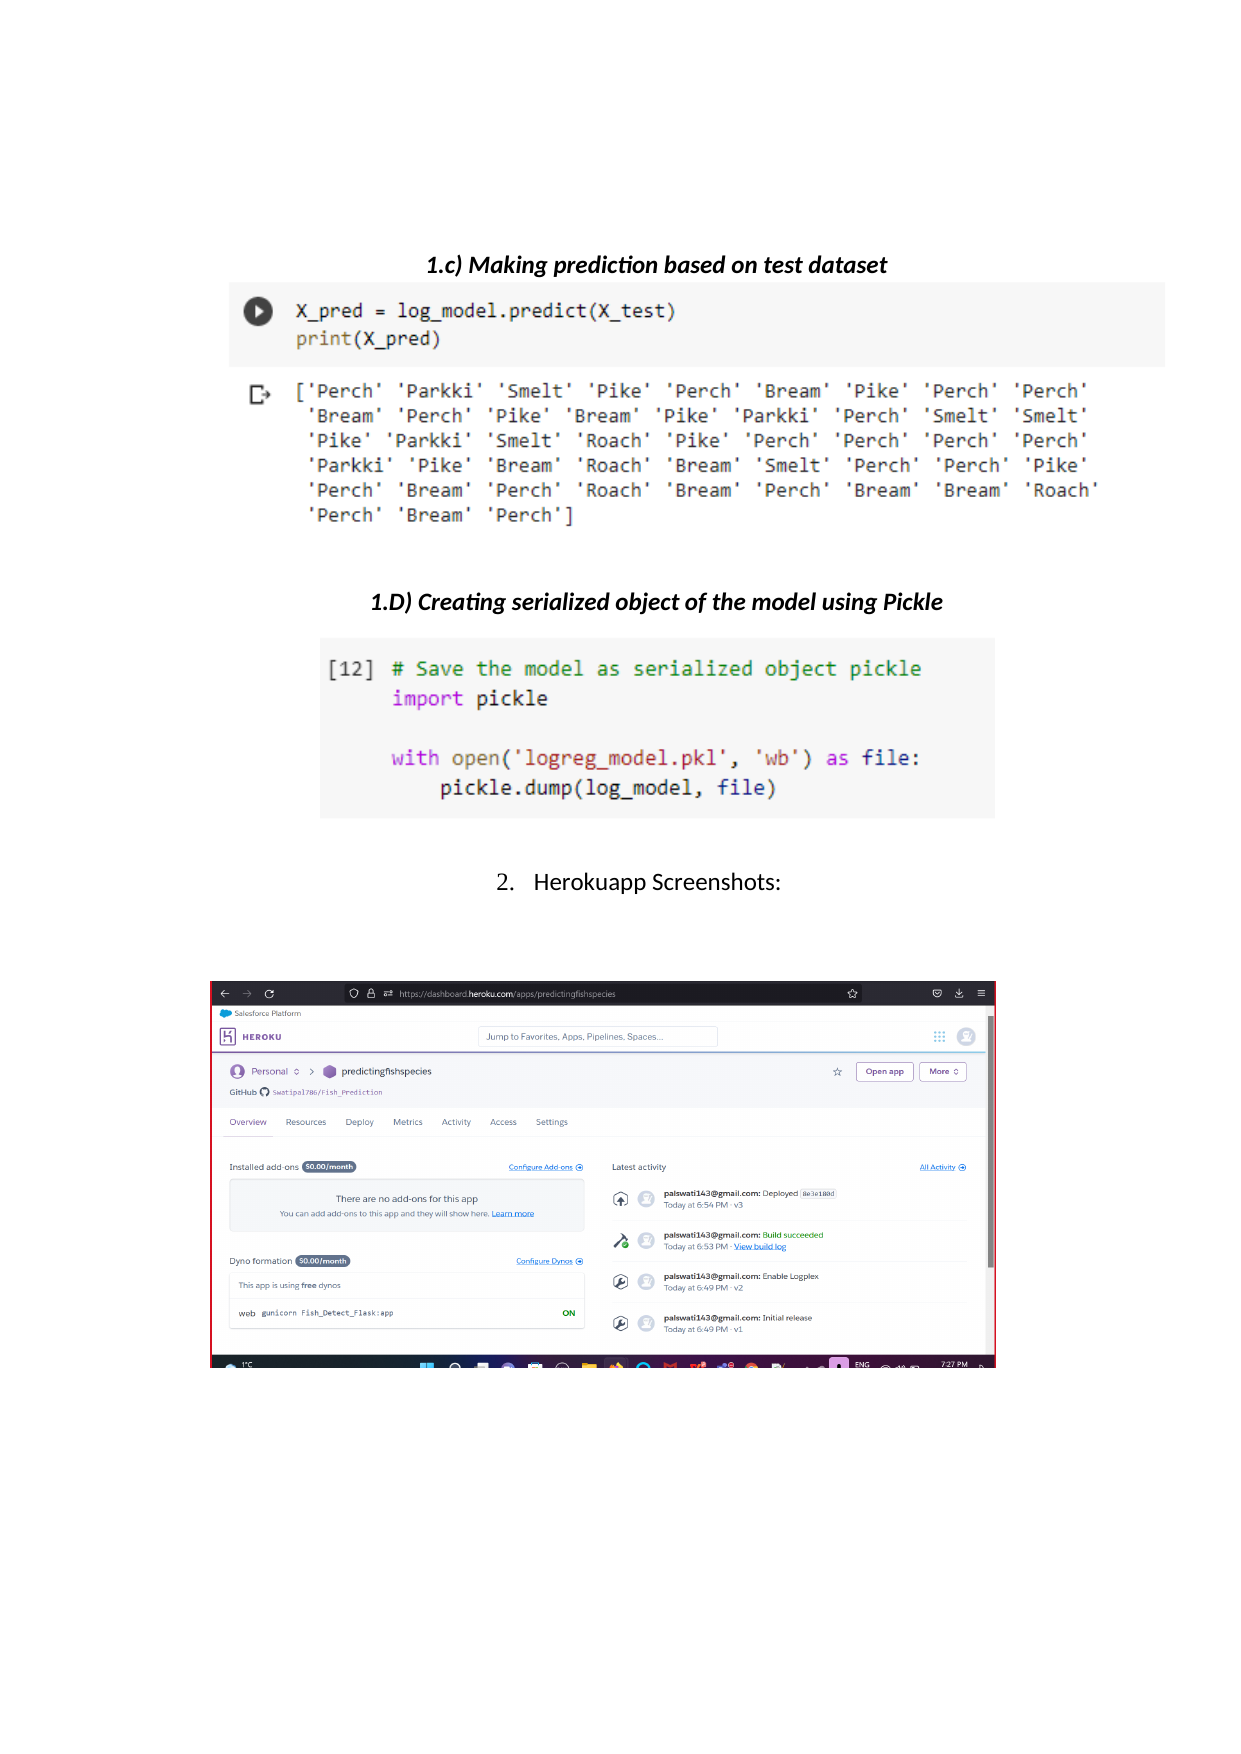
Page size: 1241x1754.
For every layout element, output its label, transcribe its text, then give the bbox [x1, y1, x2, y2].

list 1.D) Creating serialized object of the model using Pickle [225, 586, 1090, 616]
picture [320, 618, 995, 831]
picture [225, 281, 1166, 551]
picture [210, 981, 996, 1368]
list 1.c) Making prediction based on test dataset [225, 249, 1090, 279]
list Herokuapp Screenshots: [187, 866, 1090, 897]
